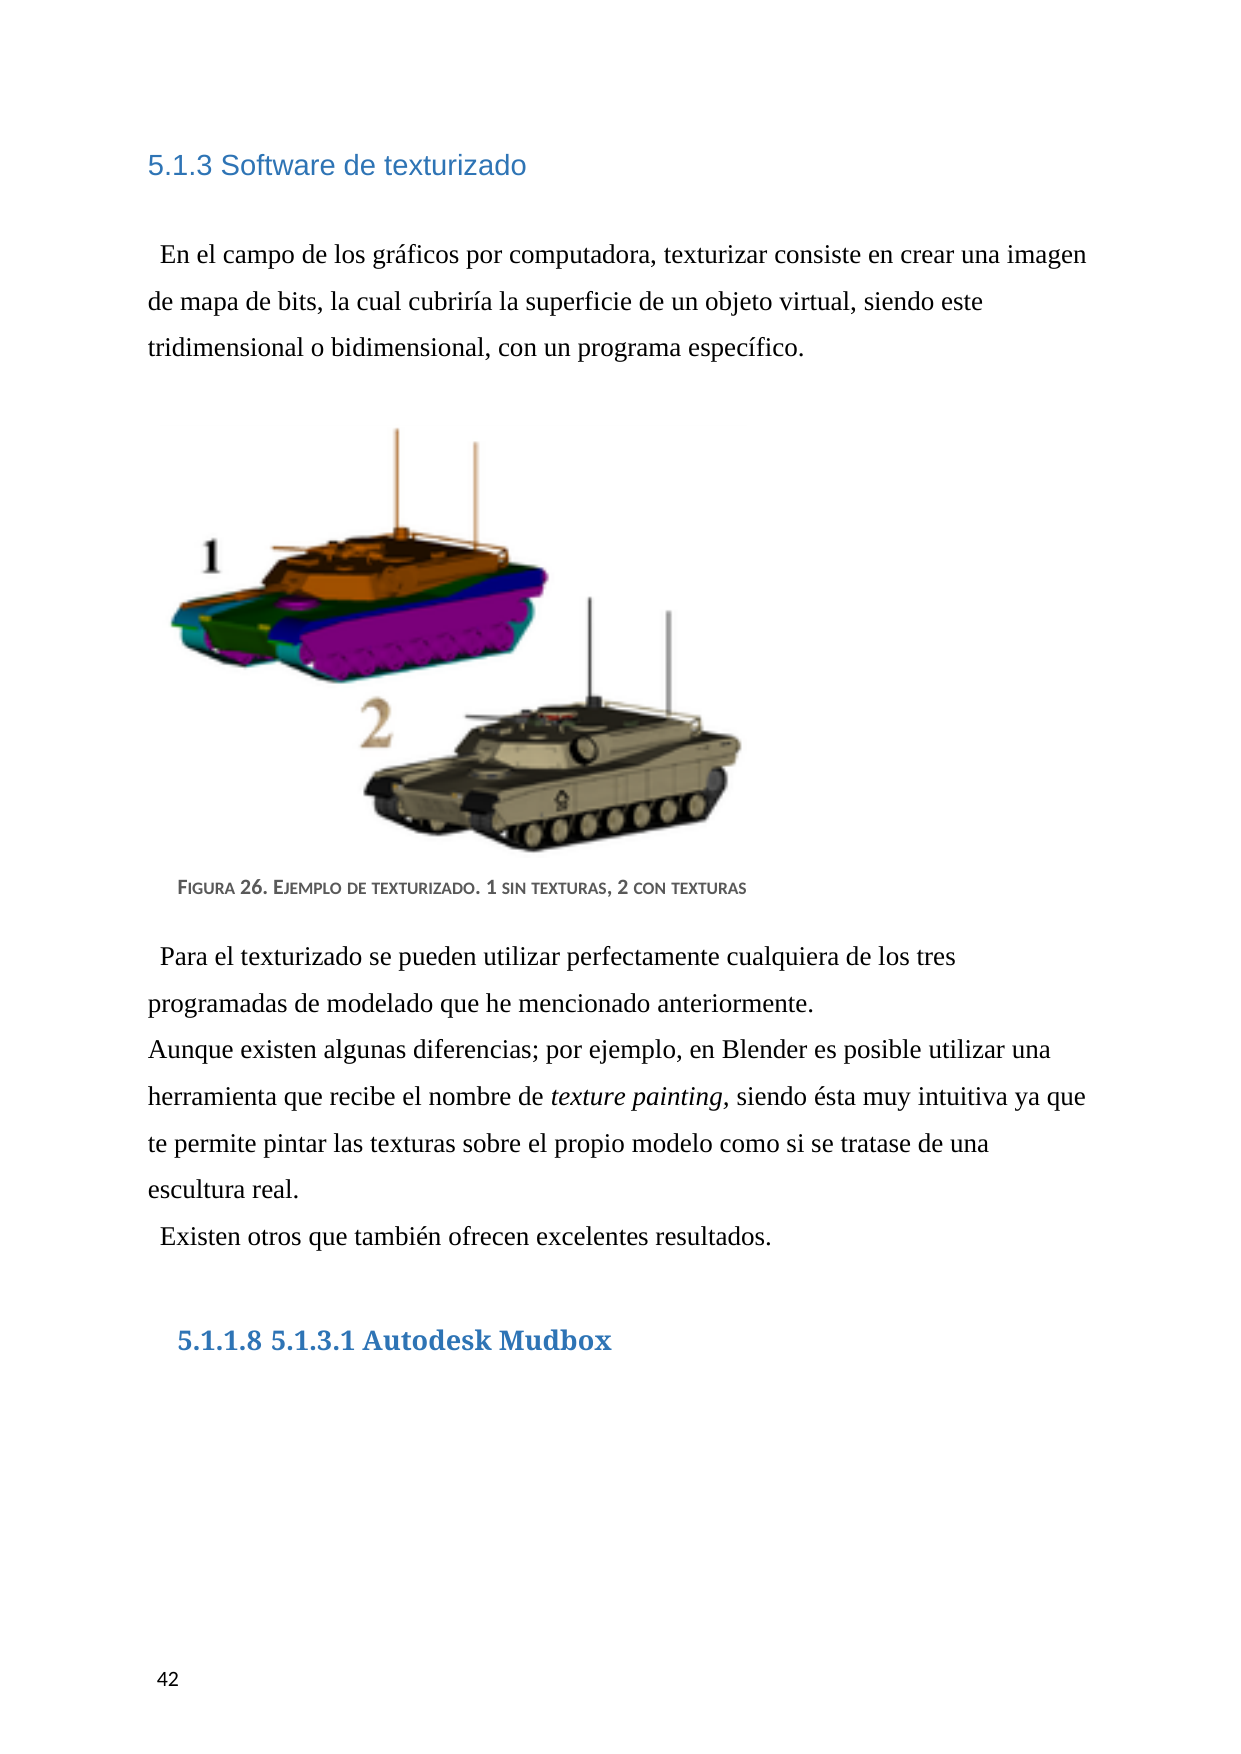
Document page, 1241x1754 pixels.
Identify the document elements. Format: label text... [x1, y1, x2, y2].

picture [159, 424, 747, 858]
text Existen otros que también ofrecen excelentes resultados. [148, 1220, 1092, 1251]
subtitle 5.1.3 Software de texturizado [148, 148, 1092, 181]
text Figura 26. Ejemplo de texturizado. 1 sin texturas, 2 con texturas [177, 873, 1092, 900]
text En el campo de los gráficos por computadora, texturizar consiste en crear una imagen de mapa de bits, la cual cubriría la superficie de un objeto virtual, siendo este tridimensional o bidimensional, con un programa específico. [148, 238, 1092, 362]
subtitle 5.1.3.1 Autodesk Mudbox [177, 1322, 1092, 1358]
text Para el texturizado se pueden utilizar perfectamente cualquiera de los tres programadas de modelado que he mencionado anteriormente. Aunque existen algunas diferencias; por ejemplo, en Blender es posible utilizar una herramienta que recibe el nombre de texture painting, siendo ésta muy intuitiva ya que te permite pintar las texturas sobre el propio modelo como si se tratase de una escultura real. [148, 940, 1092, 1204]
